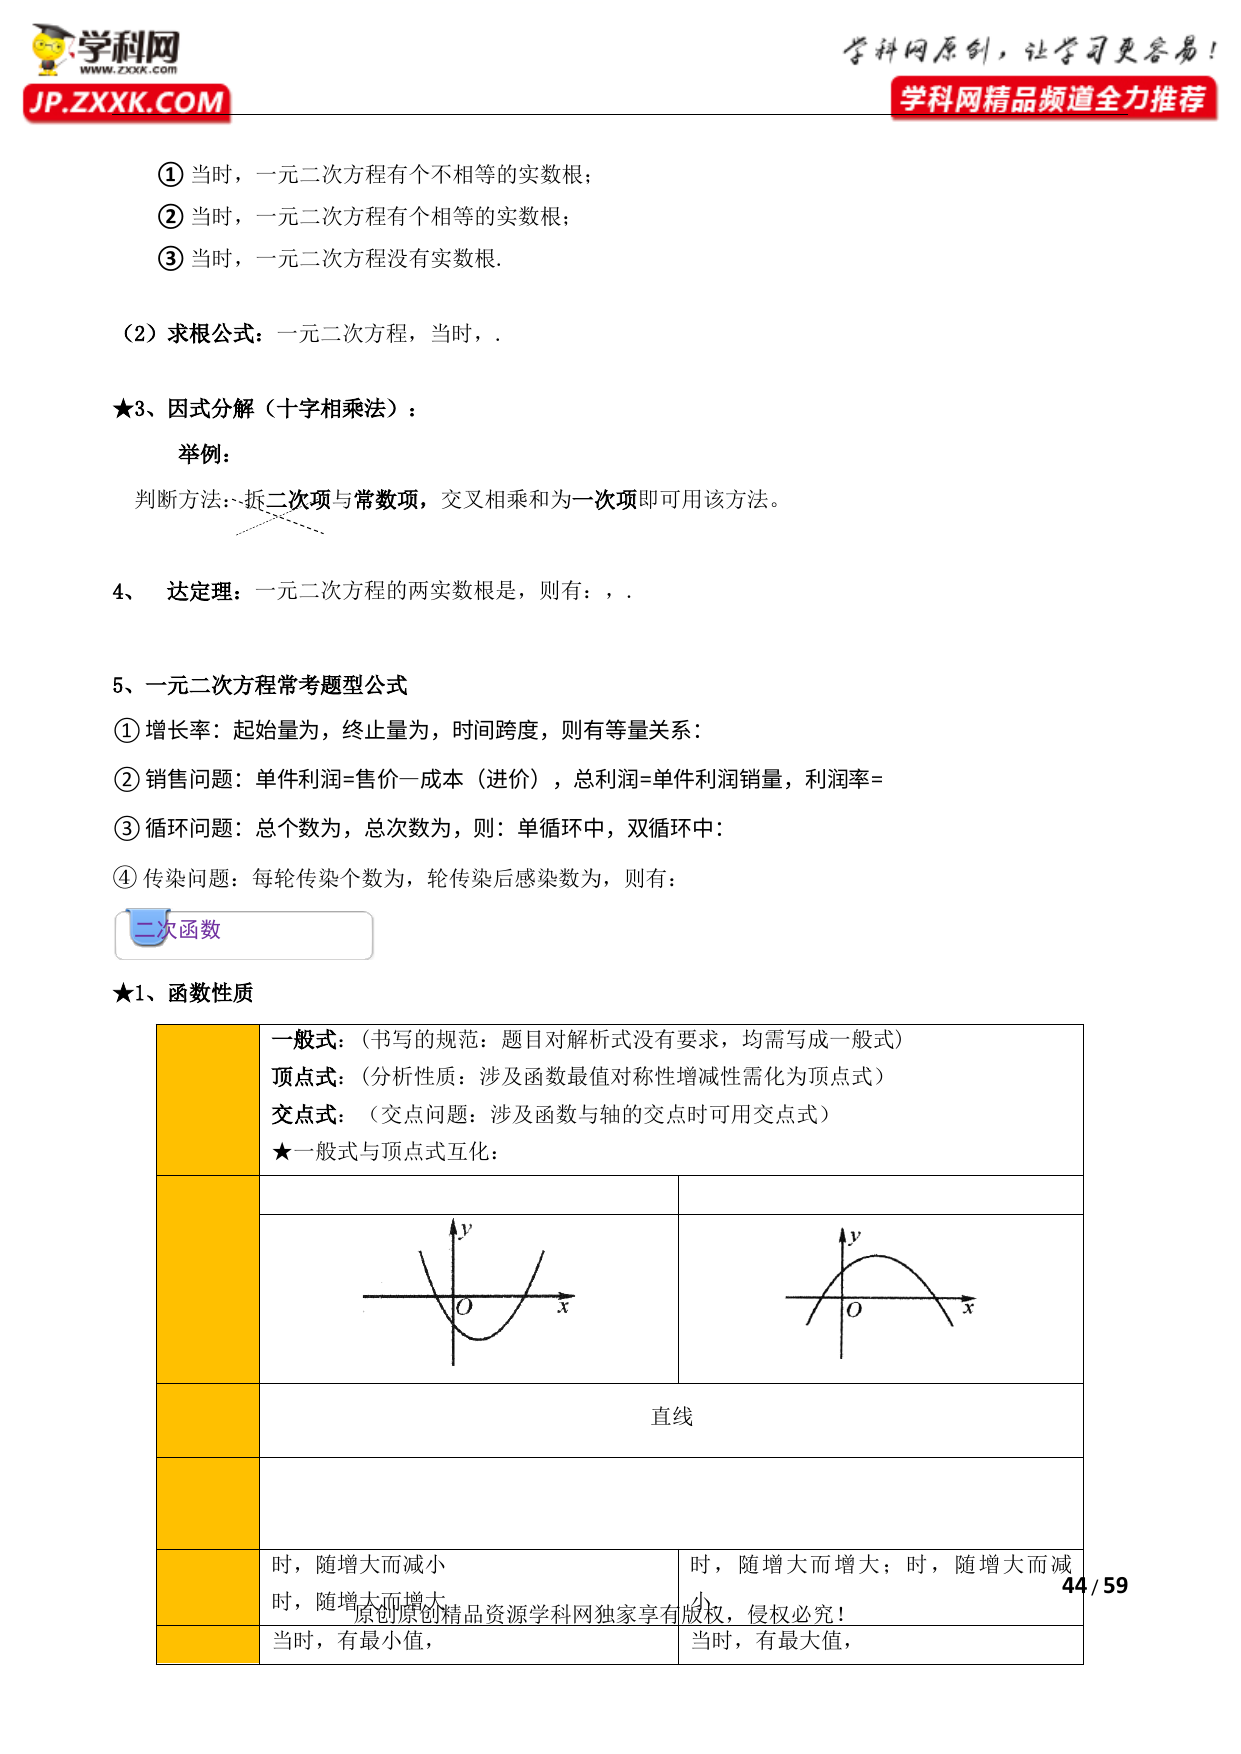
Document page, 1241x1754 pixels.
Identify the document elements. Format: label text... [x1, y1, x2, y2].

table_cell [157, 1176, 259, 1383]
text ①增长率：起始量为，终止量为，时间跨度，则有等量关系： [112, 712, 1128, 746]
text 4、韦达定理：一元二次方程的两实数根是，则有：，. [112, 573, 1128, 606]
table_cell [679, 1176, 1083, 1213]
text 5、一元二次方程常考题型公式 [112, 667, 1128, 700]
picture [0, 2, 1241, 144]
table_cell 时，随增大而增大；时，随增大而减小． [679, 1550, 1083, 1625]
text ③循环问题：总个数为，总次数为，则：单循环中，双循环中： [112, 811, 1128, 844]
text ②销售问题：单件利润=售价—成本（进价），总利润=单件利润销量，利润率= [112, 761, 1128, 795]
picture [362, 1218, 576, 1367]
text （2）求根公式：一元二次方程，当时，. [112, 315, 1128, 348]
text ④传染问题：每轮传染个数为，轮传染后感染数为，则有： [112, 859, 1128, 893]
text 判断方法：拆二次项与常数项，交叉相乘和为一次项即可用该方法。 [112, 481, 1128, 514]
picture [784, 1227, 978, 1359]
text 举例： [112, 436, 1128, 469]
text ★1、函数性质 [112, 974, 1128, 1008]
table_cell 当时，有最大值， [679, 1626, 1083, 1663]
table_cell [679, 1215, 1083, 1383]
text ★3、因式分解（十字相乘法）： [112, 390, 1128, 423]
table_cell [157, 1384, 259, 1457]
table_cell [260, 1215, 678, 1383]
table_cell [157, 1458, 259, 1549]
table_cell [157, 1550, 259, 1625]
picture [112, 907, 375, 960]
table_cell 当时，有最小值， [260, 1626, 678, 1663]
table_cell 时，随增大而减小 时，随增大而增大 [260, 1550, 678, 1625]
table_header [157, 1025, 259, 1175]
table_cell 直线 [260, 1384, 1083, 1457]
text ③当时，一元二次方程没有实数根. [112, 244, 1128, 272]
table_cell [157, 1626, 259, 1663]
table_cell [260, 1176, 678, 1213]
text ②当时，一元二次方程有个相等的实数根； [112, 202, 1128, 230]
table_cell [260, 1458, 1083, 1549]
text ①当时，一元二次方程有个不相等的实数根； [112, 161, 1128, 189]
table_header 一般式：(书写的规范：题目对解析式没有要求，均需写成一般式) 顶点式：(分析性质：涉及函数最值对称性增减性需化为顶点式） 交点式：（交点问题：涉及函数与轴的交点时可用交点式） ★一般式与顶点式互化： [260, 1025, 1083, 1175]
